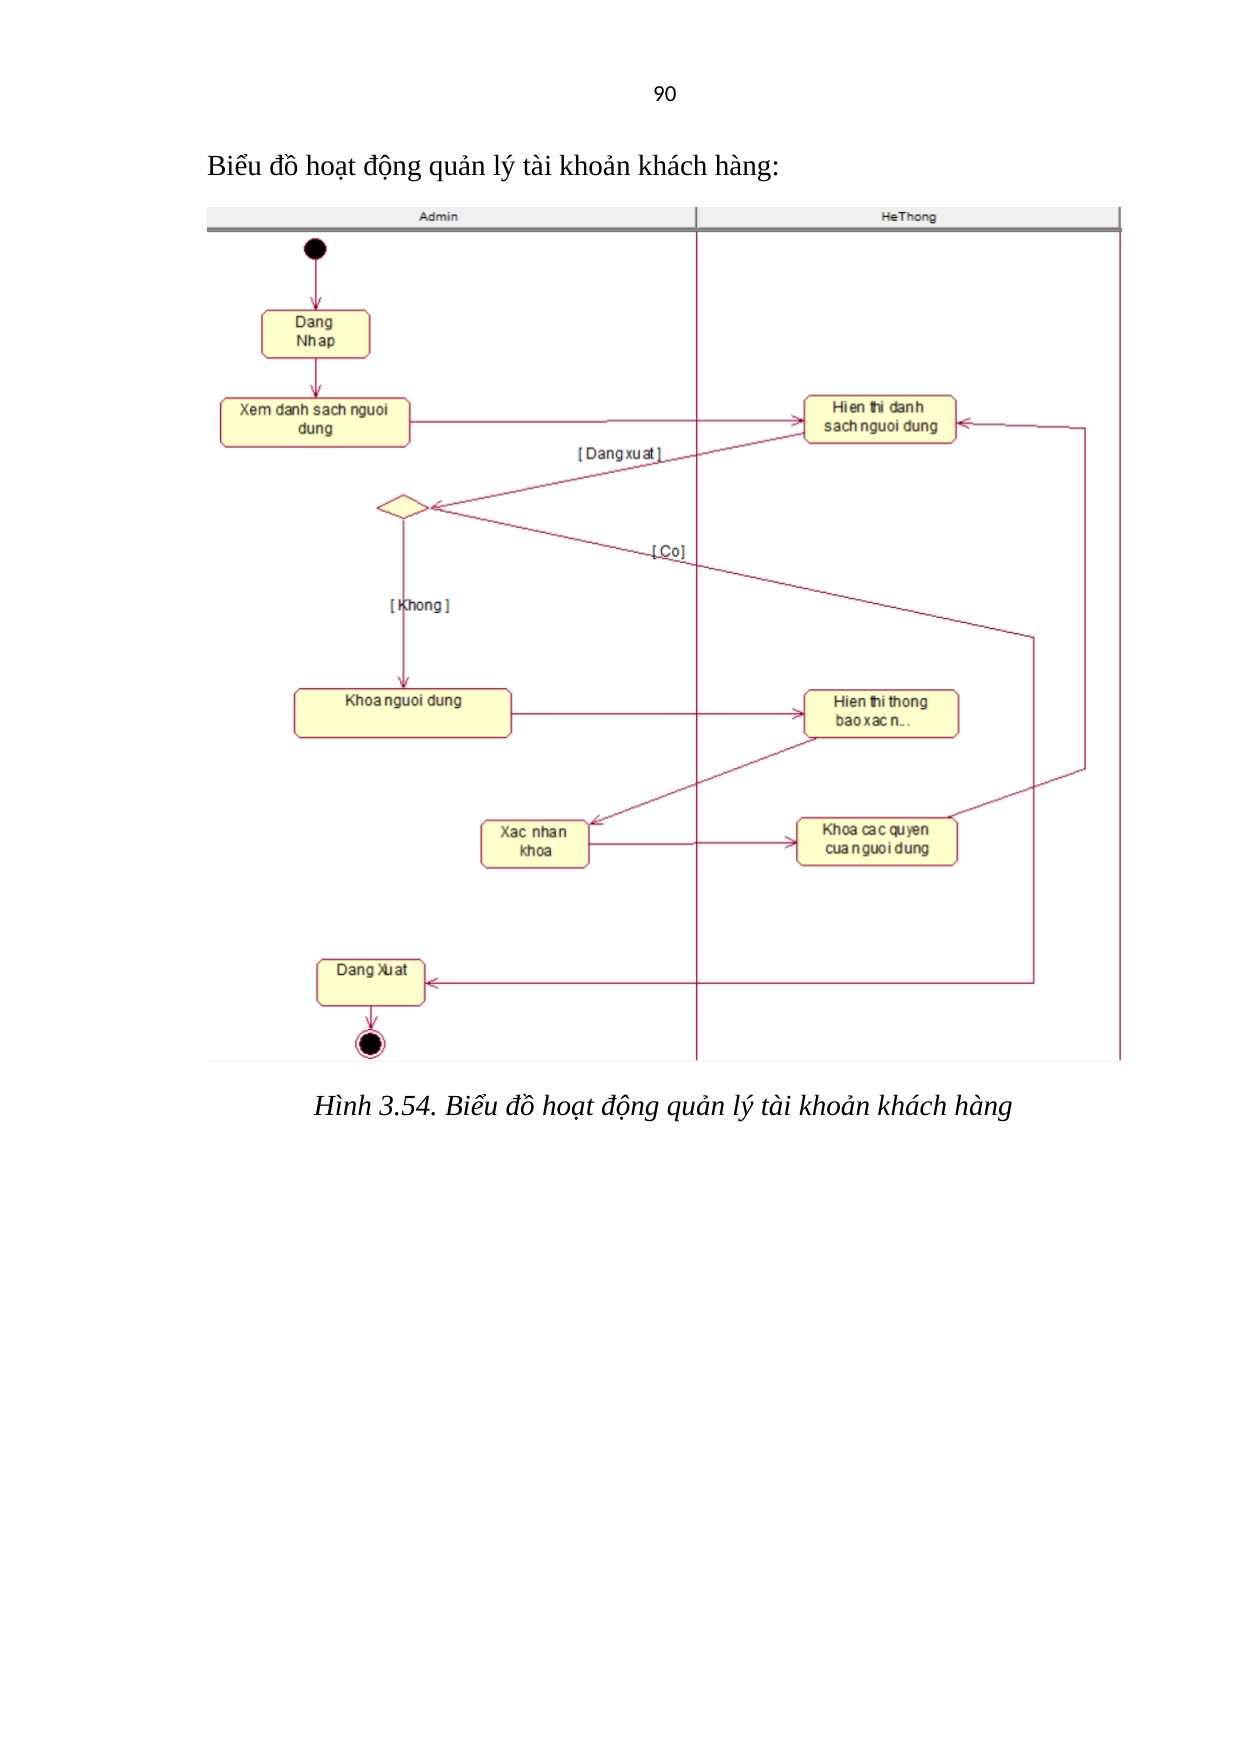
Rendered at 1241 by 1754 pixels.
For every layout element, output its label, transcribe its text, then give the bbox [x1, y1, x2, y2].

text Hình 3.54. Biểu đồ hoạt động quản lý tài khoản khách hàng [207, 1088, 1122, 1121]
picture [206, 207, 1123, 1062]
text Biểu đồ hoạt động quản lý tài khoản khách hàng: [207, 148, 1122, 181]
